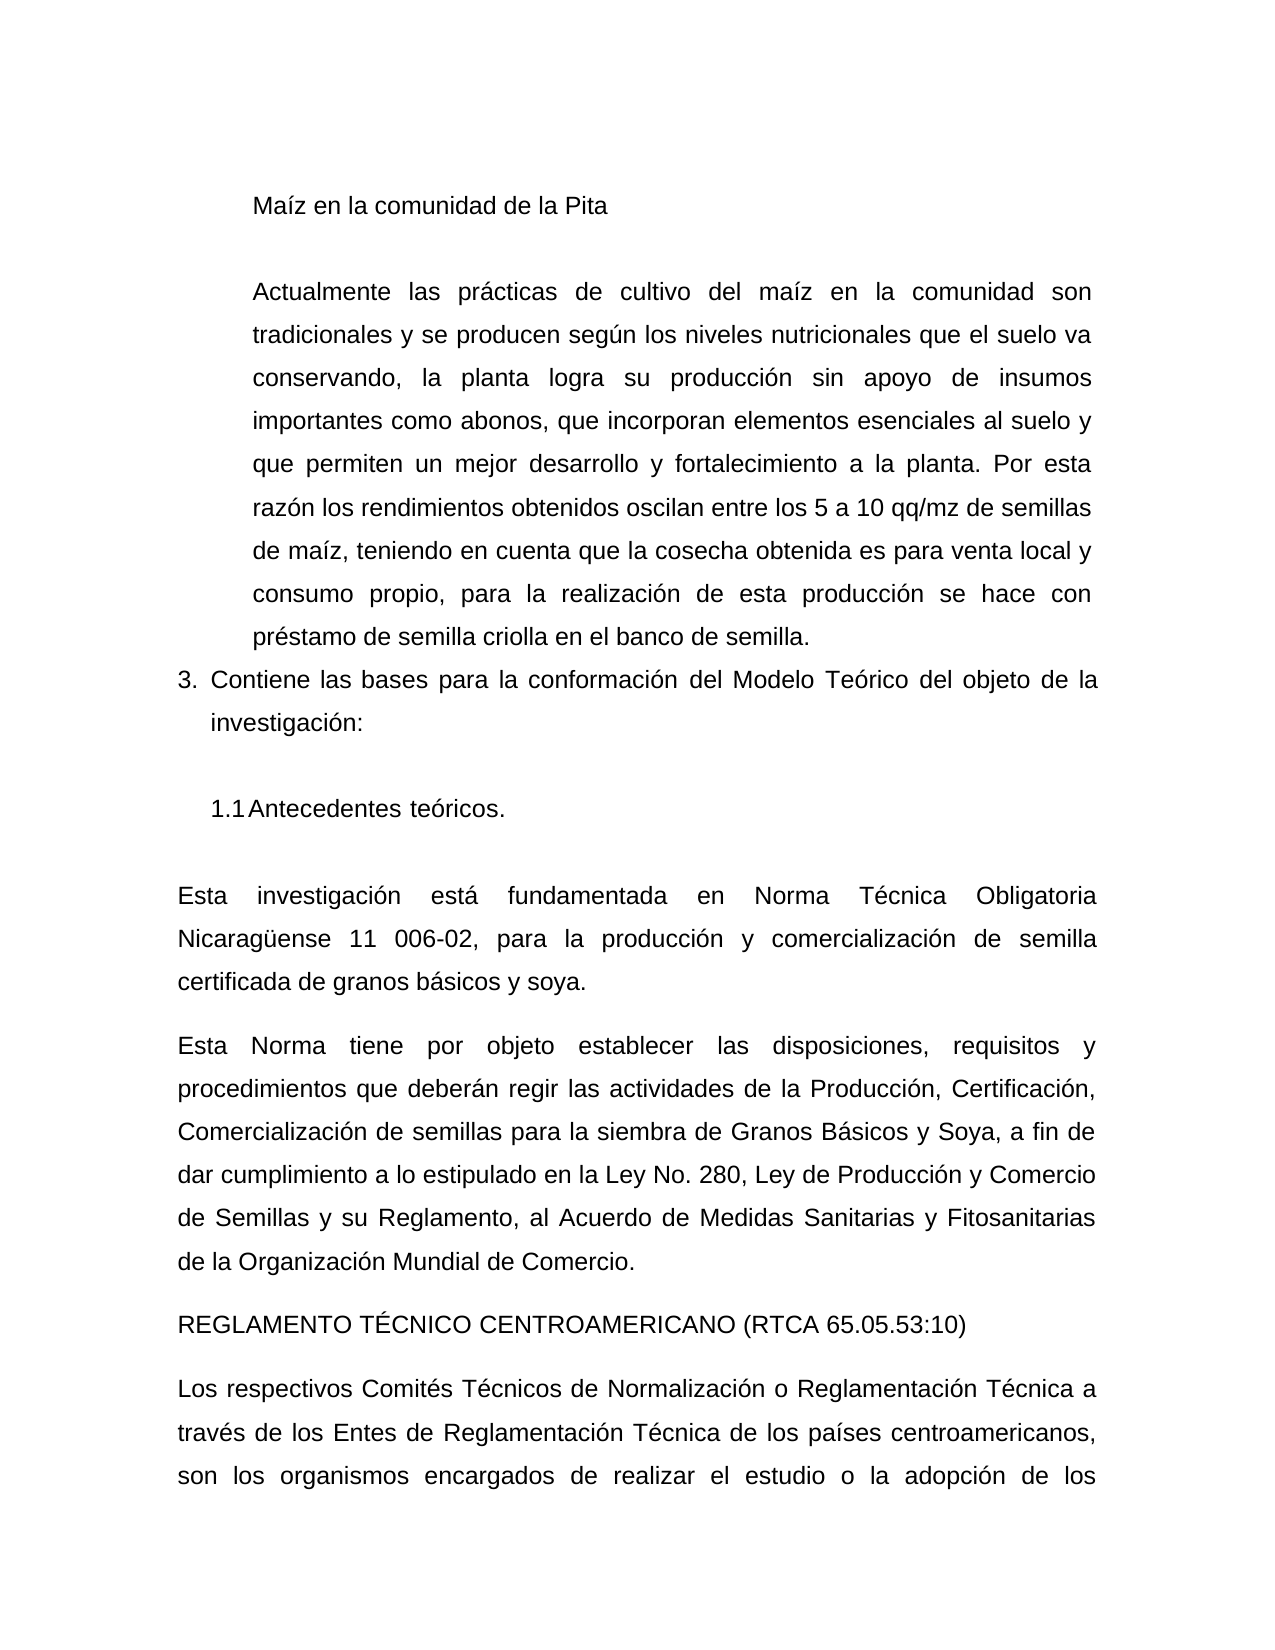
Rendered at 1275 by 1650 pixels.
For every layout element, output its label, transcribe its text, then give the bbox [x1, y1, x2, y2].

text Esta Norma tiene por objeto establecer las disposiciones, requisitos y procedimientos que deberán regir las actividades de la Producción, Certificación, Comercialización de semillas para la siembra de Granos Básicos y Soya, a fin de dar cumplimiento a lo estipulado en la Ley No. 280, Ley de Producción y Comercio de Semillas y su Reglamento, al Acuerdo de Medidas Sanitarias y Fitosanitarias de la Organización Mundial de Comercio. [177, 1031, 1098, 1275]
text Maíz en la comunidad de la Pita [252, 191, 1100, 219]
text Actualmente las prácticas de cultivo del maíz en la comunidad son tradicionales y se producen según los niveles nutricionales que el suelo va conservando, la planta logra su producción sin apoyo de insumos importantes como abonos, que incorporan elementos esenciales al suelo y que permiten un mejor desarrollo y fortalecimiento a la planta. Por esta razón los rendimientos obtenidos oscilan entre los 5 a 10 qq/mz de semillas de maíz, teniendo en cuenta que la cosecha obtenida es para venta local y consumo propio, para la realización de esta producción se hace con préstamo de semilla criolla en el banco de semilla. [252, 277, 1093, 651]
list Contiene las bases para la conformación del Modelo Teórico del objeto de la investigación: [177, 665, 1098, 737]
text Esta investigación está fundamentada en Norma Técnica Obligatoria Nicaragüense 11 006-02, para la producción y comercialización de semilla certificada de granos básicos y soya. [177, 881, 1098, 996]
list Antecedentes teóricos. [210, 794, 1098, 823]
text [177, 1374, 1098, 1489]
text REGLAMENTO TÉCNICO CENTROAMERICANO (RTCA 65.05.53:10) [177, 1311, 1098, 1339]
